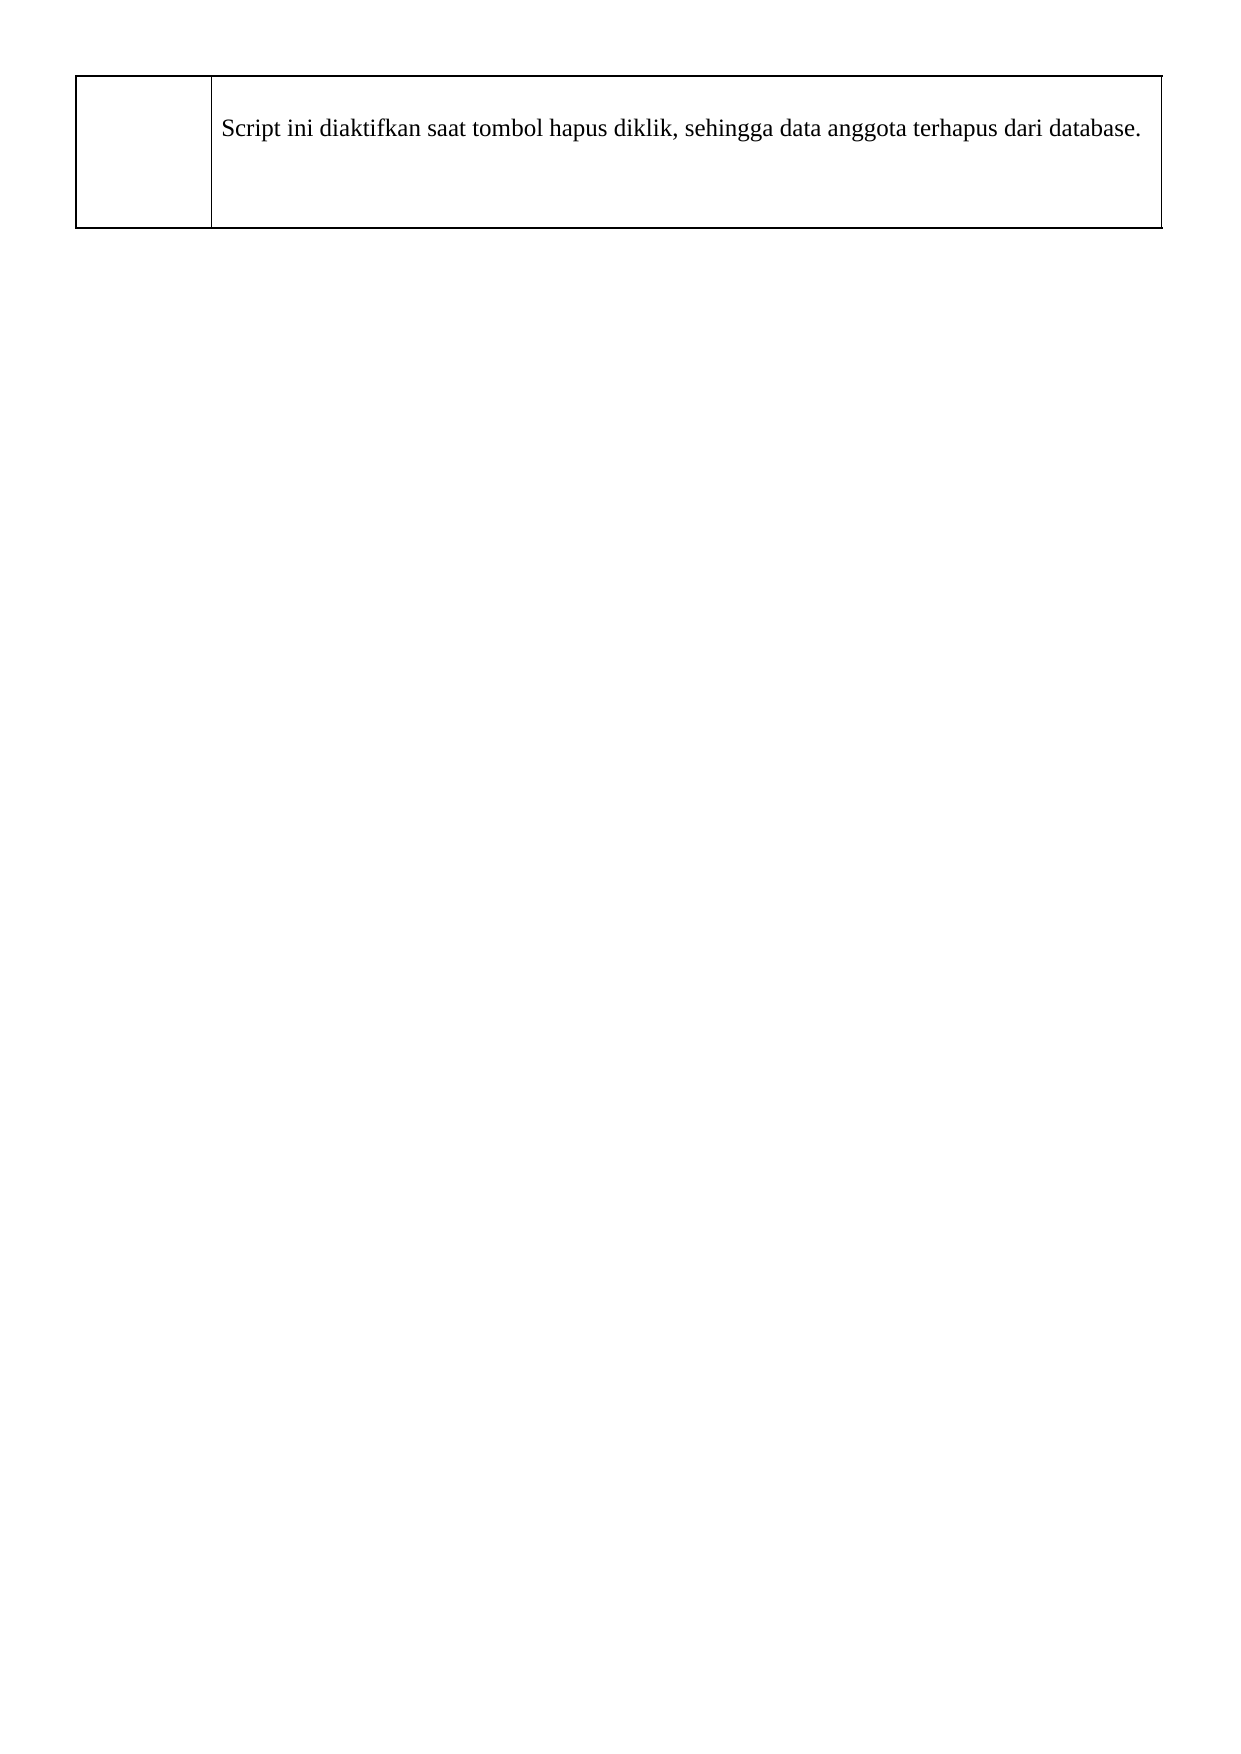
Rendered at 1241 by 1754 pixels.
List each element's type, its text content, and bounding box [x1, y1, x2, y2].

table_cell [212, 77, 1161, 227]
table_cell 31 [77, 77, 211, 227]
